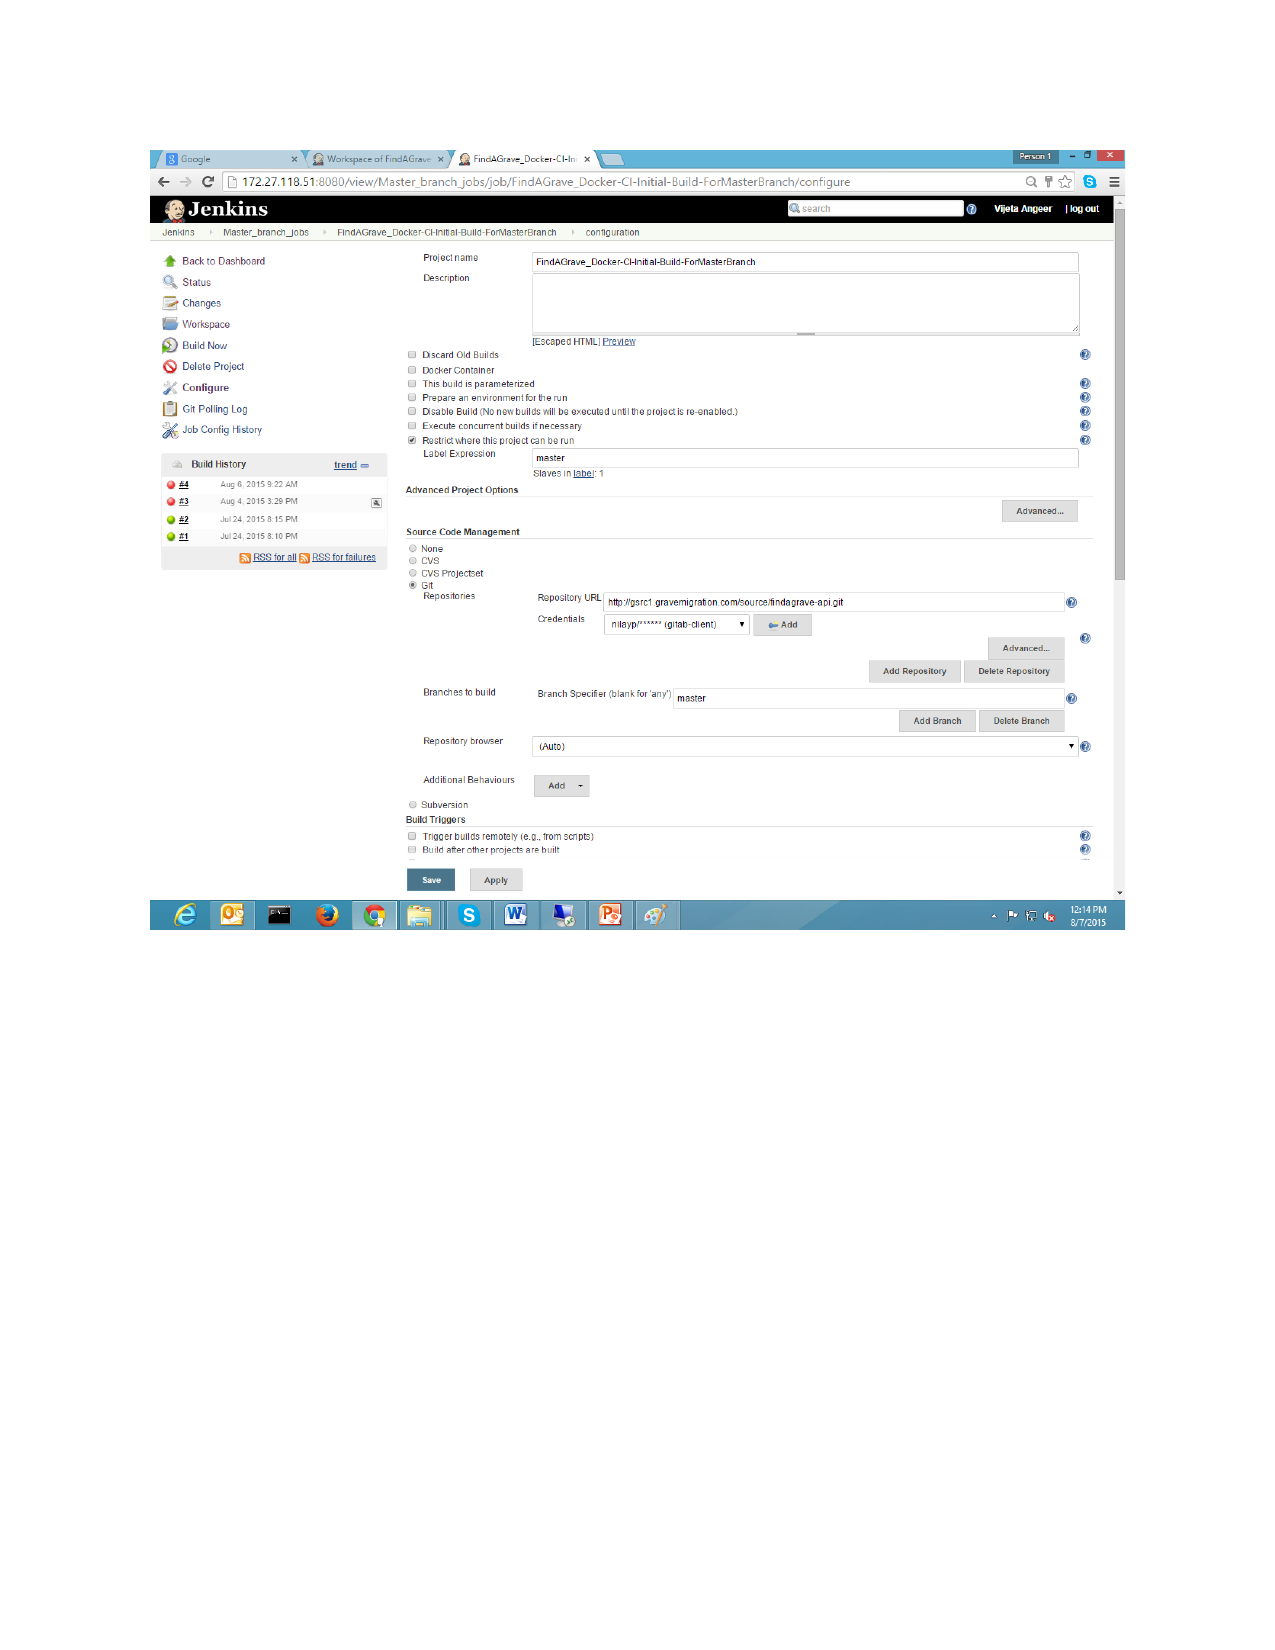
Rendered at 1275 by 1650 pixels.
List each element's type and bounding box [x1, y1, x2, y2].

picture [150, 150, 1125, 930]
